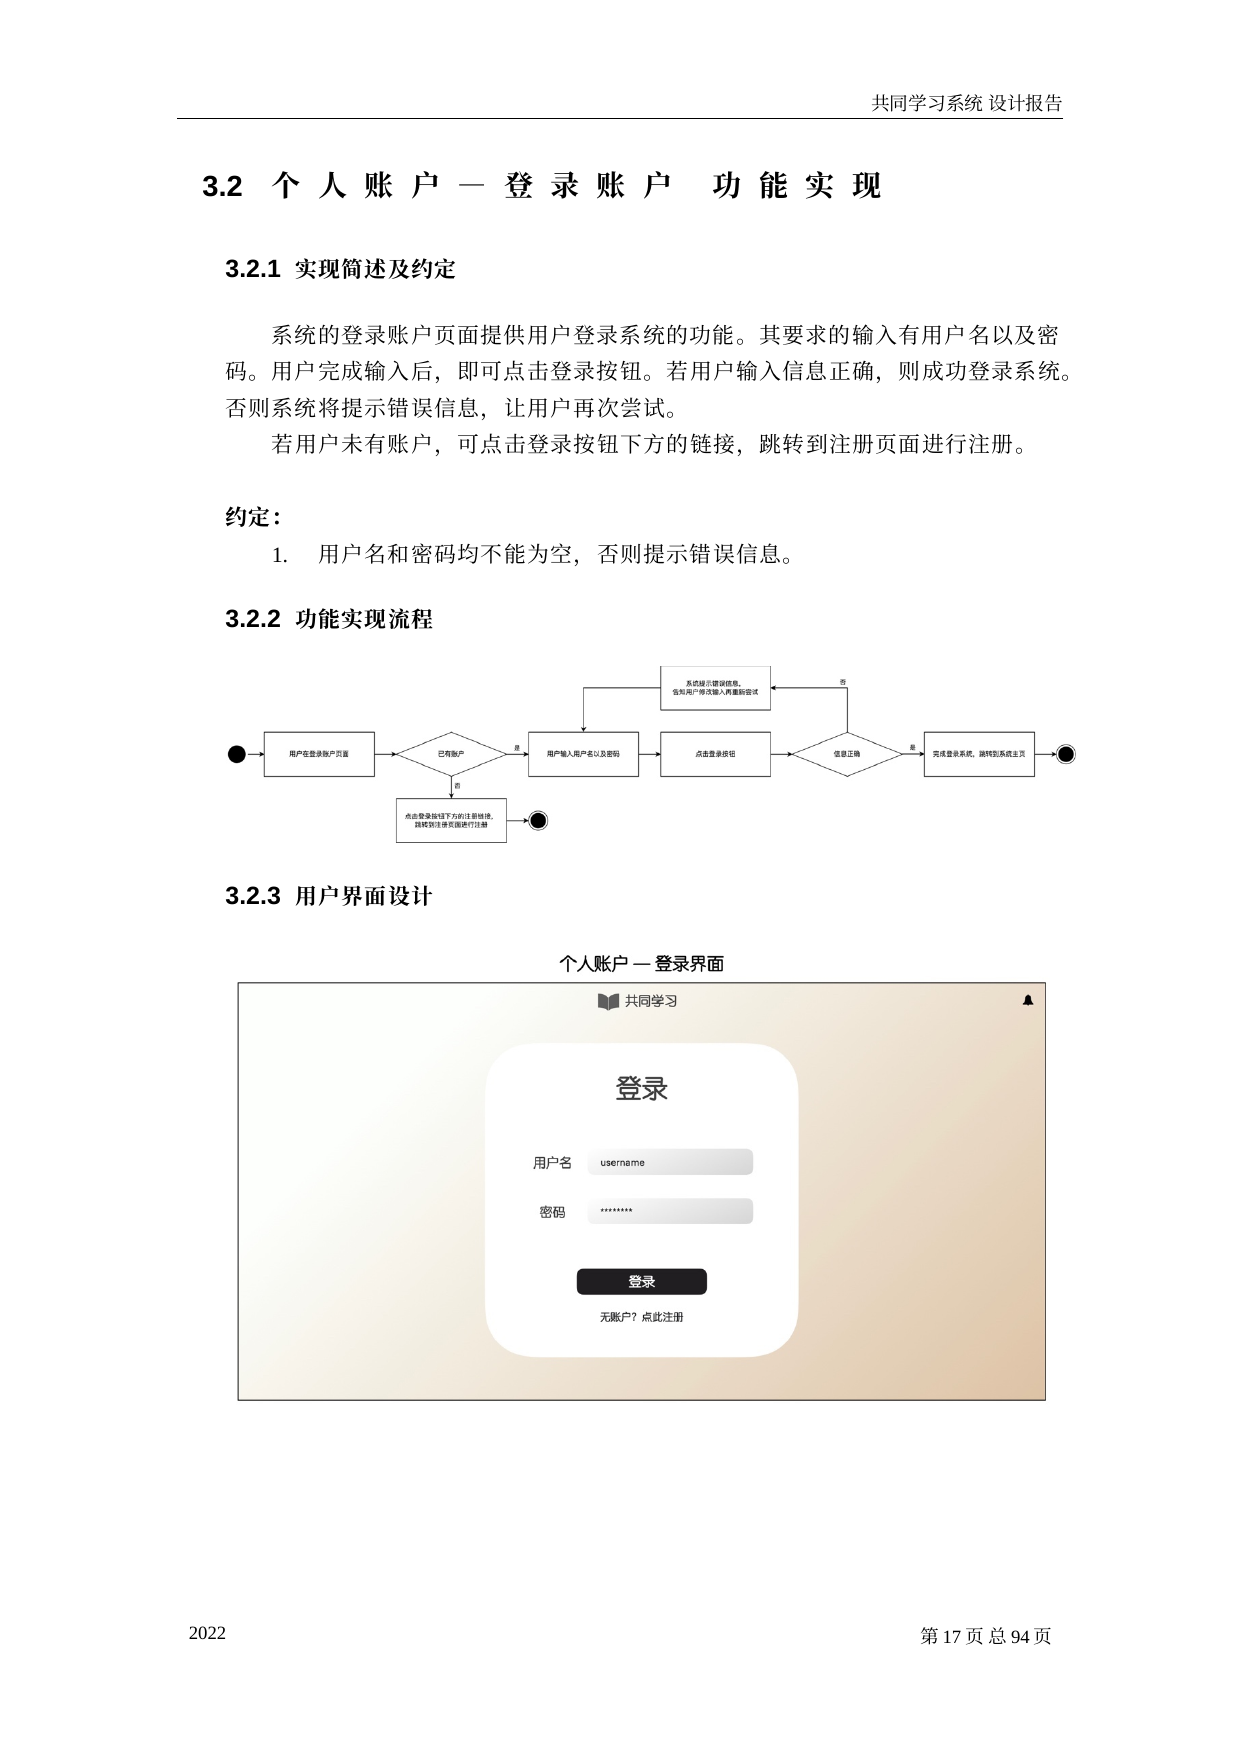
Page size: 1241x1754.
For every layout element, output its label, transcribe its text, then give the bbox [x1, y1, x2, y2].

subtitle 实现简述及约定 [208, 250, 1061, 286]
picture [225, 666, 1076, 843]
text 若用户未有账户，可点击登录按钮下方的链接，跳转到注册页面进行注册。 [222, 425, 1061, 461]
text 约定： [208, 498, 1061, 534]
subtitle 功能实现流程 [208, 600, 1061, 636]
list 用户名和密码均不能为空，否则提示错误信息。 [260, 534, 1061, 571]
picture [225, 943, 1058, 1412]
subtitle 用户界面设计 [208, 877, 1061, 913]
subtitle 个人账户—登录账户 功能实现 [191, 148, 1061, 221]
text 系统的登录账户页面提供用户登录系统的功能。其要求的输入有用户名以及密码。用户完成输入后，即可点击登录按钮。若用户输入信息正确，则成功登录系统。否则系统将提示错误信息，让用户再次尝试。 [222, 316, 1061, 425]
